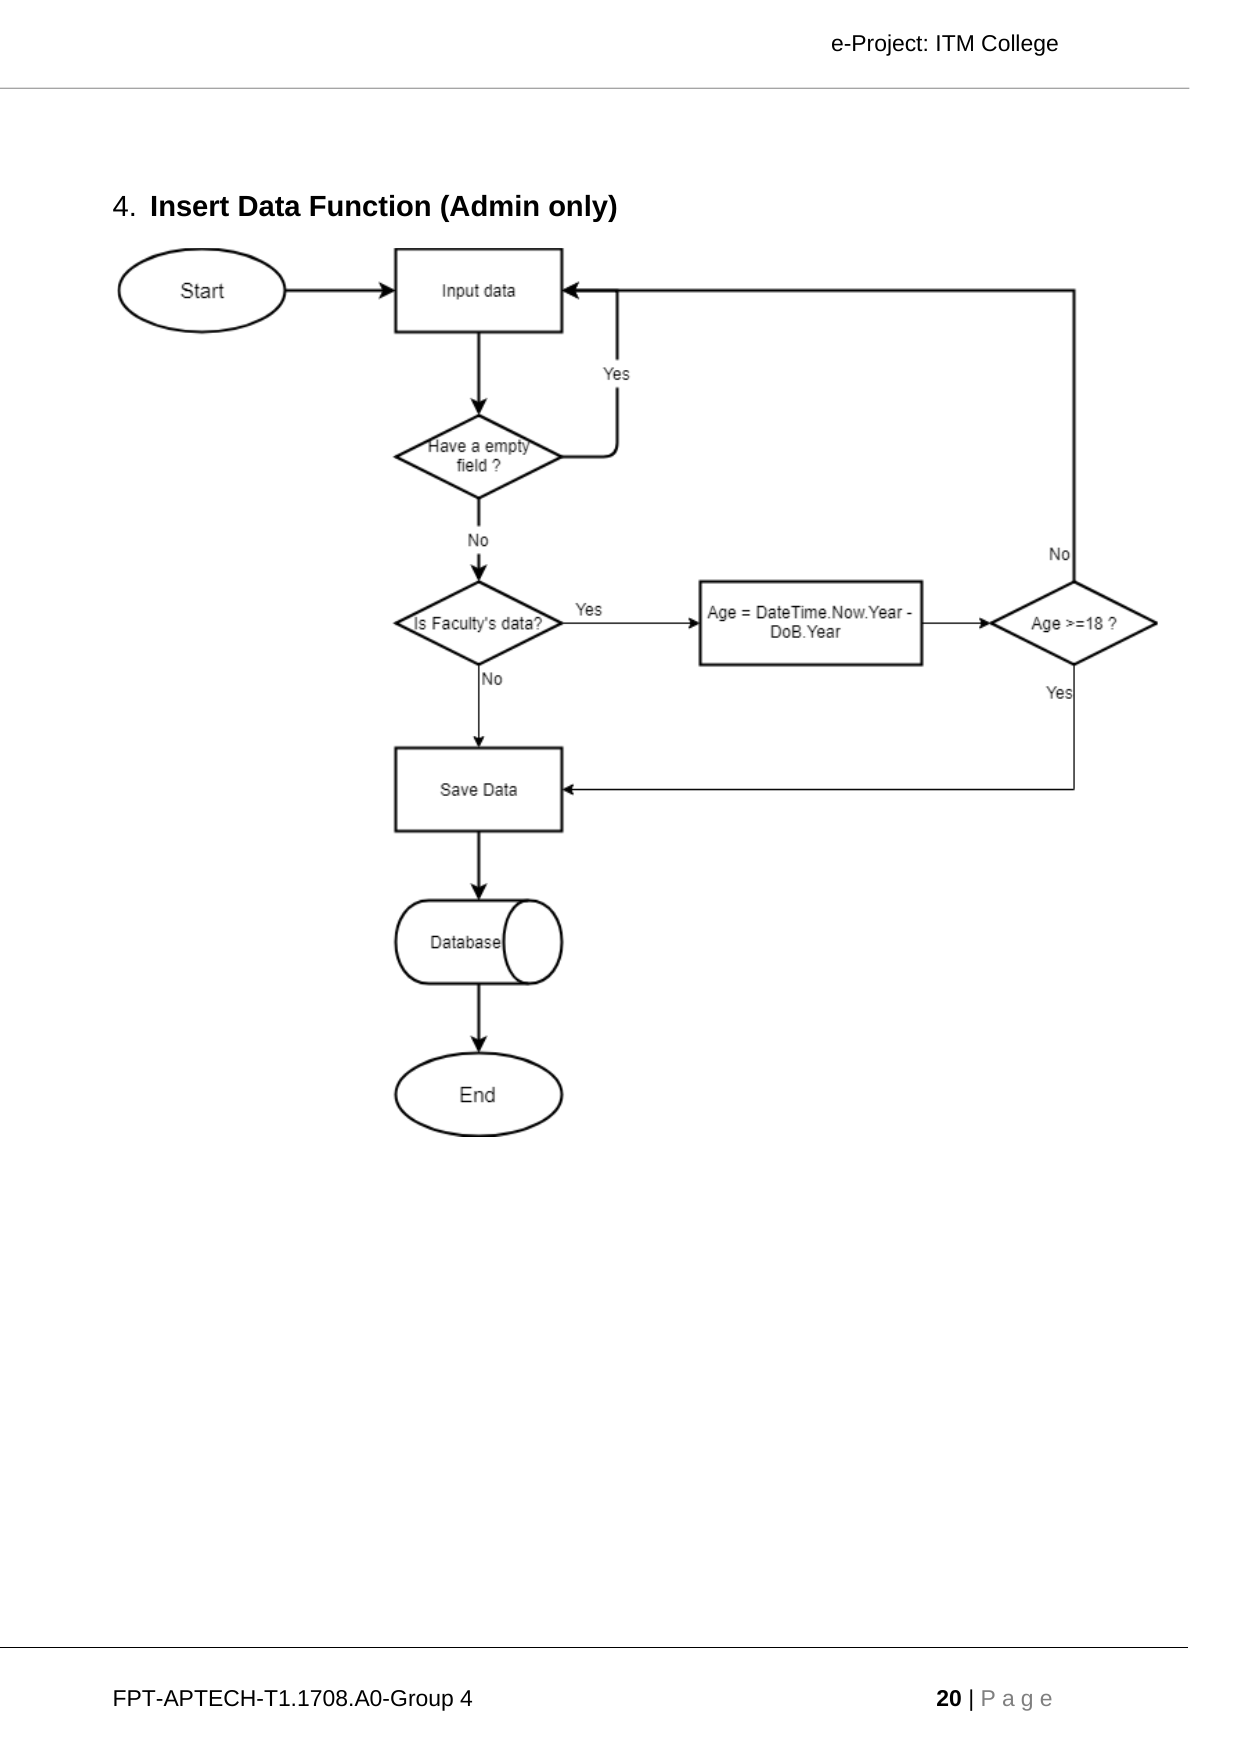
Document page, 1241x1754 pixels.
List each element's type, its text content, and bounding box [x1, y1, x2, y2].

picture [117, 248, 1158, 1137]
subtitle Insert Data Function (Admin only) [112, 189, 1162, 222]
